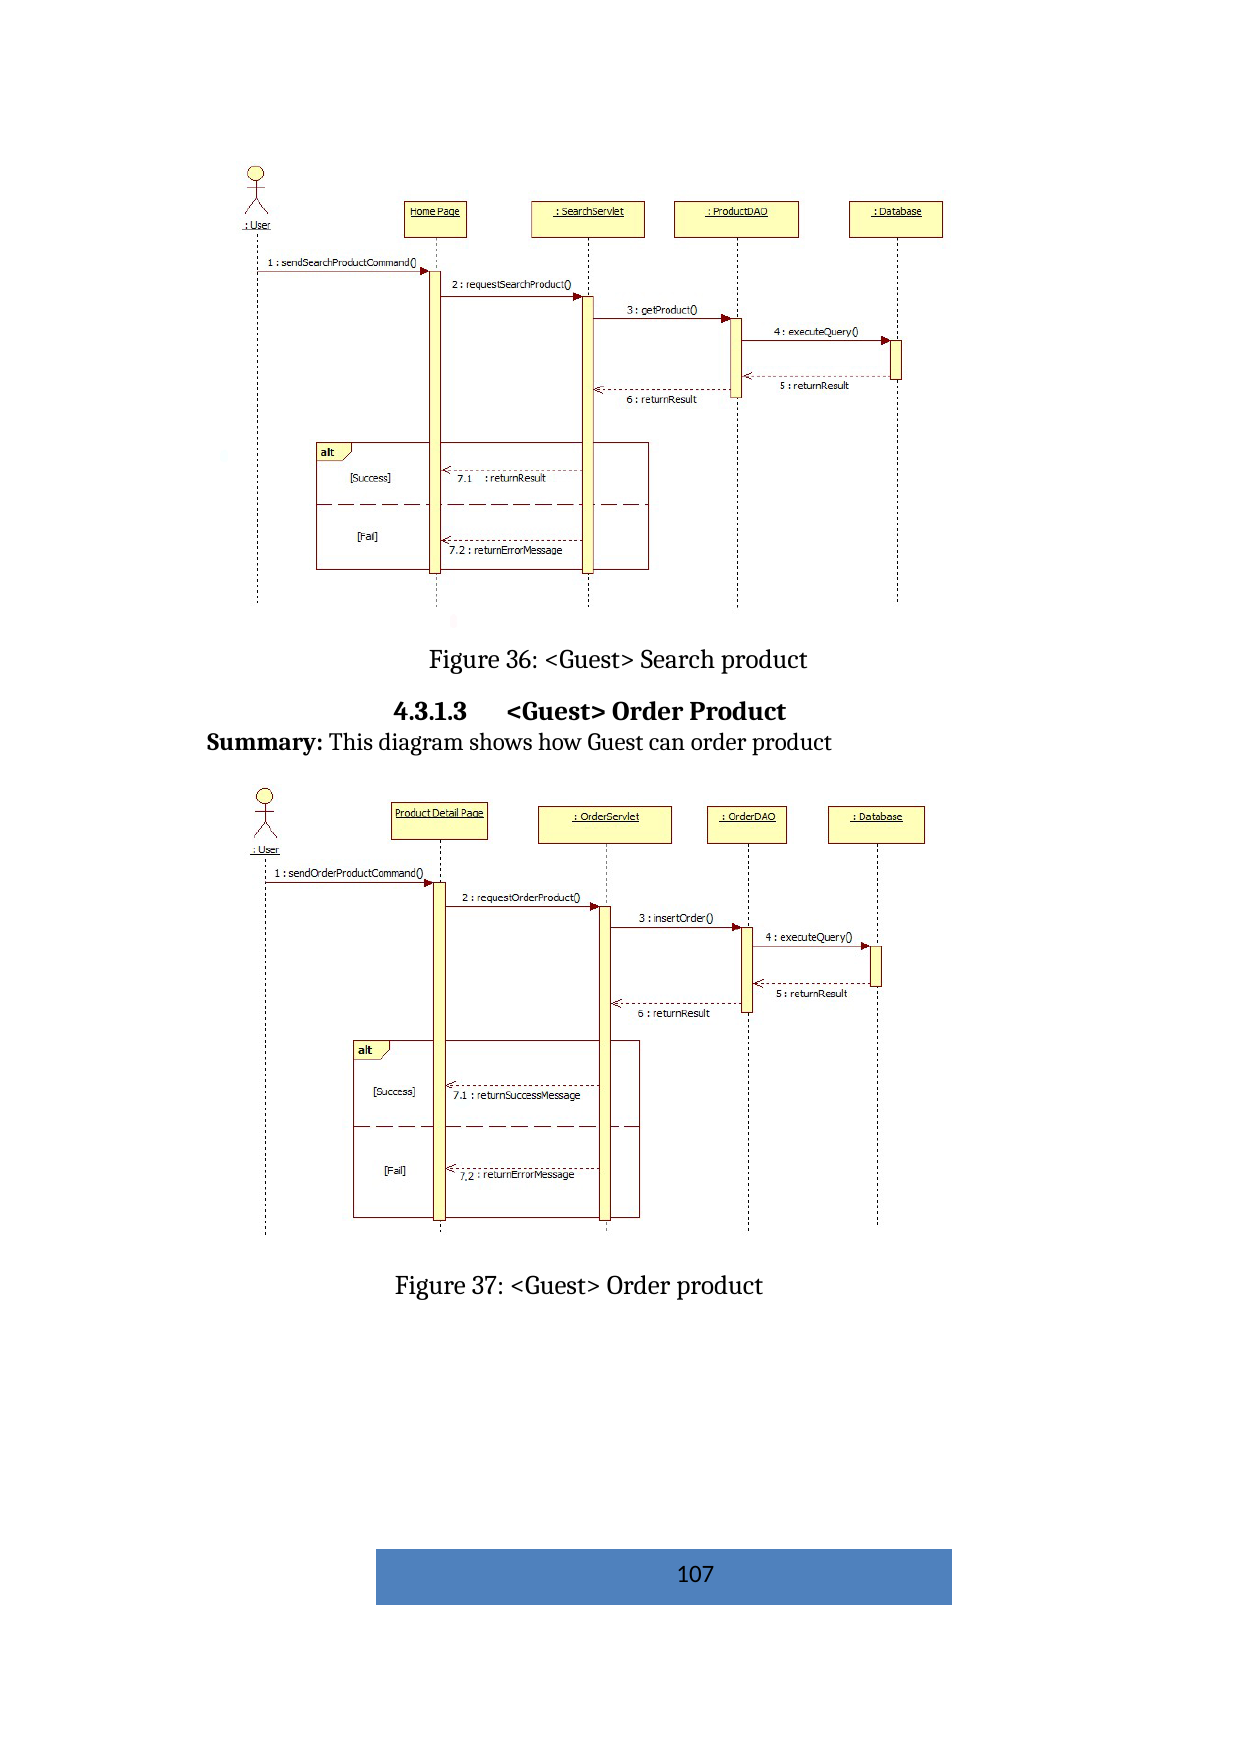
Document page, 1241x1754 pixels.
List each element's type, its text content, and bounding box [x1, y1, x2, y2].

picture [207, 147, 961, 628]
text Figure : <Guest> Search product [428, 644, 1122, 676]
picture [207, 768, 943, 1254]
text Figure 37: <Guest> Order product [394, 1270, 1122, 1301]
text Summary: This diagram shows how Guest can order product [207, 727, 1122, 756]
subtitle <Guest> Order Product [393, 696, 1122, 727]
